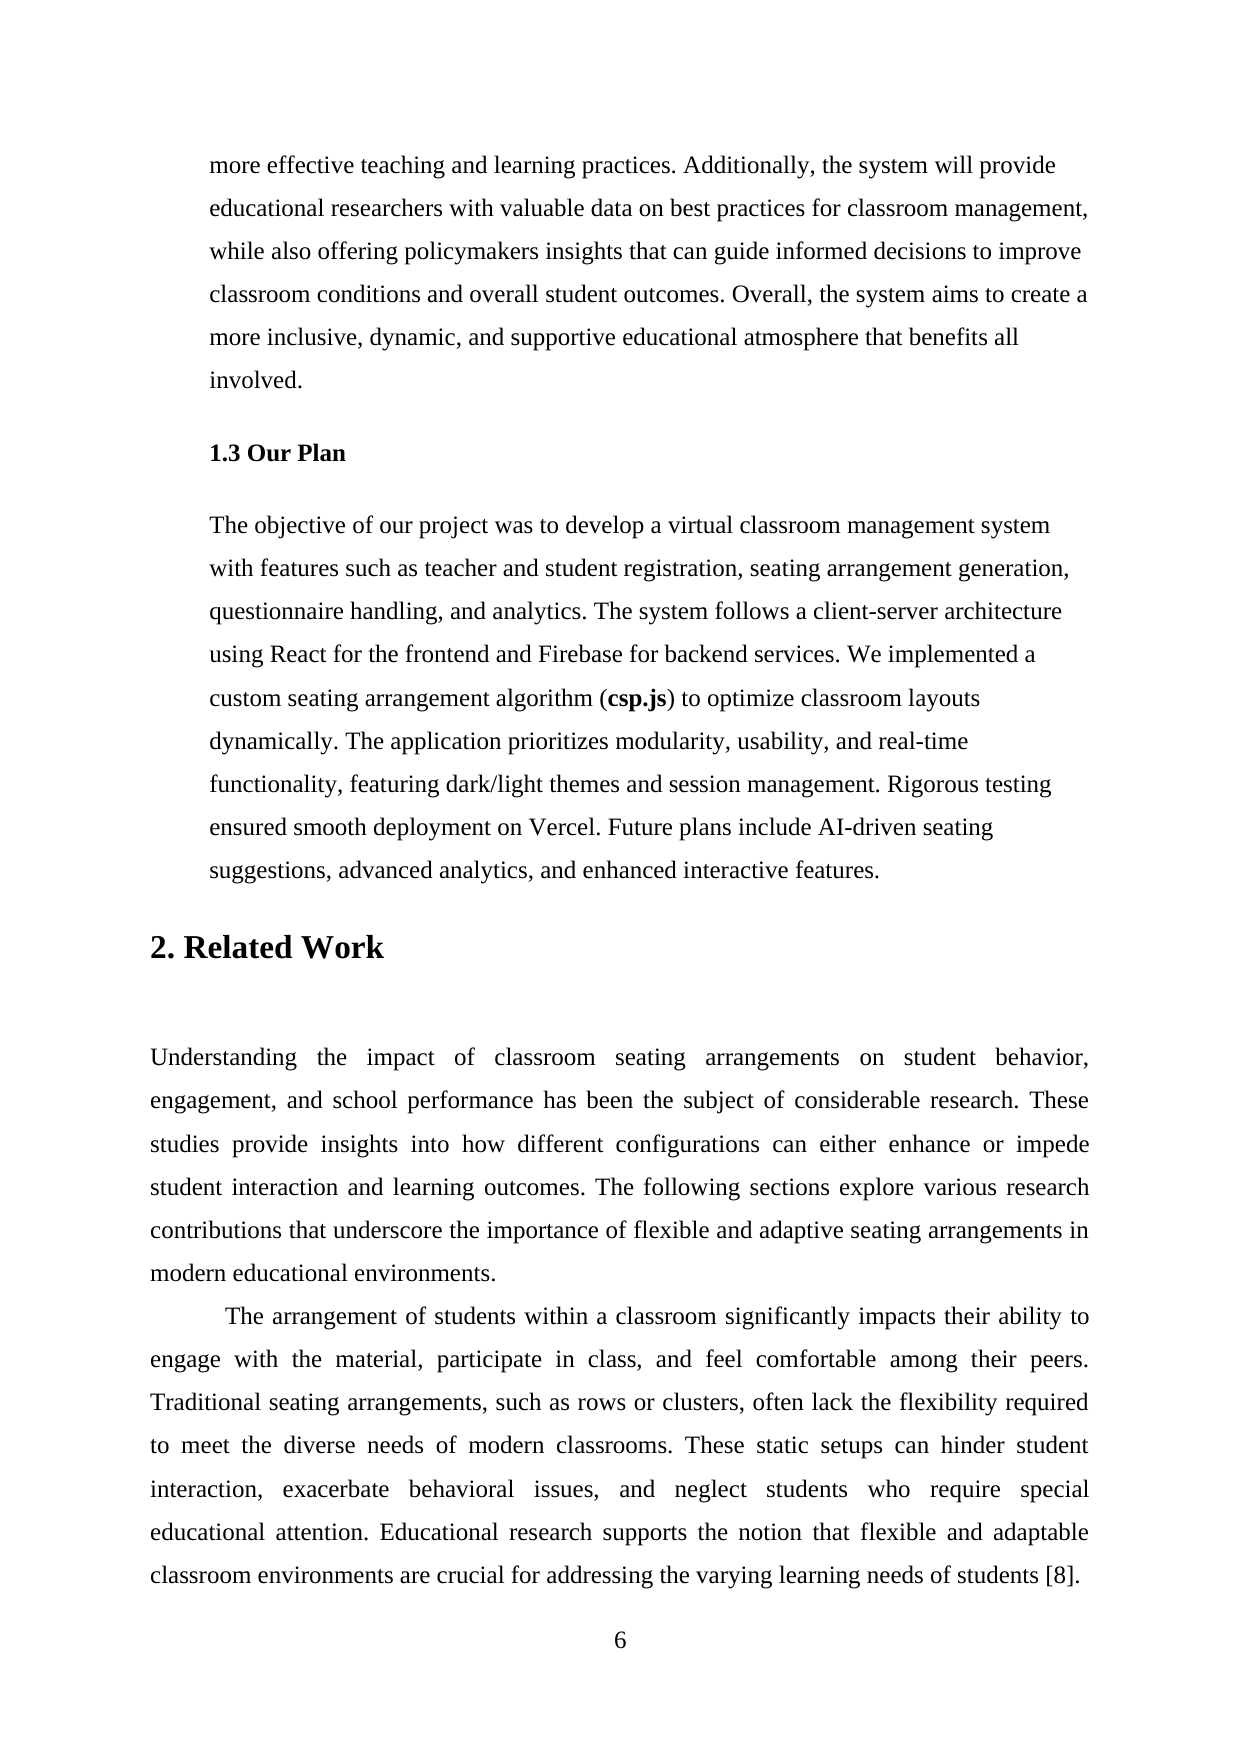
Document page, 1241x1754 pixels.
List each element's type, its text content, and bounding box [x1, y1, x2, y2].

text 1.3 Our Plan [209, 438, 1090, 467]
text 2. Related Work [150, 927, 1044, 966]
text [209, 150, 1090, 394]
text Understanding the impact of classroom seating arrangements on student behavior, engagement, and school performance has been the subject of considerable research. These studies provide insights into how different configurations can either enhance or impede student interaction and learning outcomes. The following sections explore various research contributions that underscore the importance of flexible and adaptive seating arrangements in modern educational environments. [150, 1042, 1090, 1287]
text The objective of our project was to develop a virtual classroom management system with features such as teacher and student registration, seating arrangement generation, questionnaire handling, and analytics. The system follows a client-server architecture using React for the frontend and Firebase for backend services. We implemented a custom seating arrangement algorithm (csp.js) to optimize classroom layouts dynamically. The application prioritizes modularity, usability, and real-time functionality, featuring dark/light themes and session management. Rigorous testing ensured smooth deployment on Vercel. Future plans include AI-driven seating suggestions, advanced analytics, and enhanced interactive features. [209, 510, 1090, 884]
text The arrangement of students within a classroom significantly impacts their ability to engage with the material, participate in class, and feel comfortable among their peers. Traditional seating arrangements, such as rows or clusters, often lack the flexibility required to meet the diverse needs of modern classrooms. These static setups can hinder student interaction, exacerbate behavioral issues, and neglect students who require special educational attention. Educational research supports the notion that flexible and adaptable classroom environments are crucial for addressing the varying learning needs of students [8]. [150, 1301, 1090, 1589]
